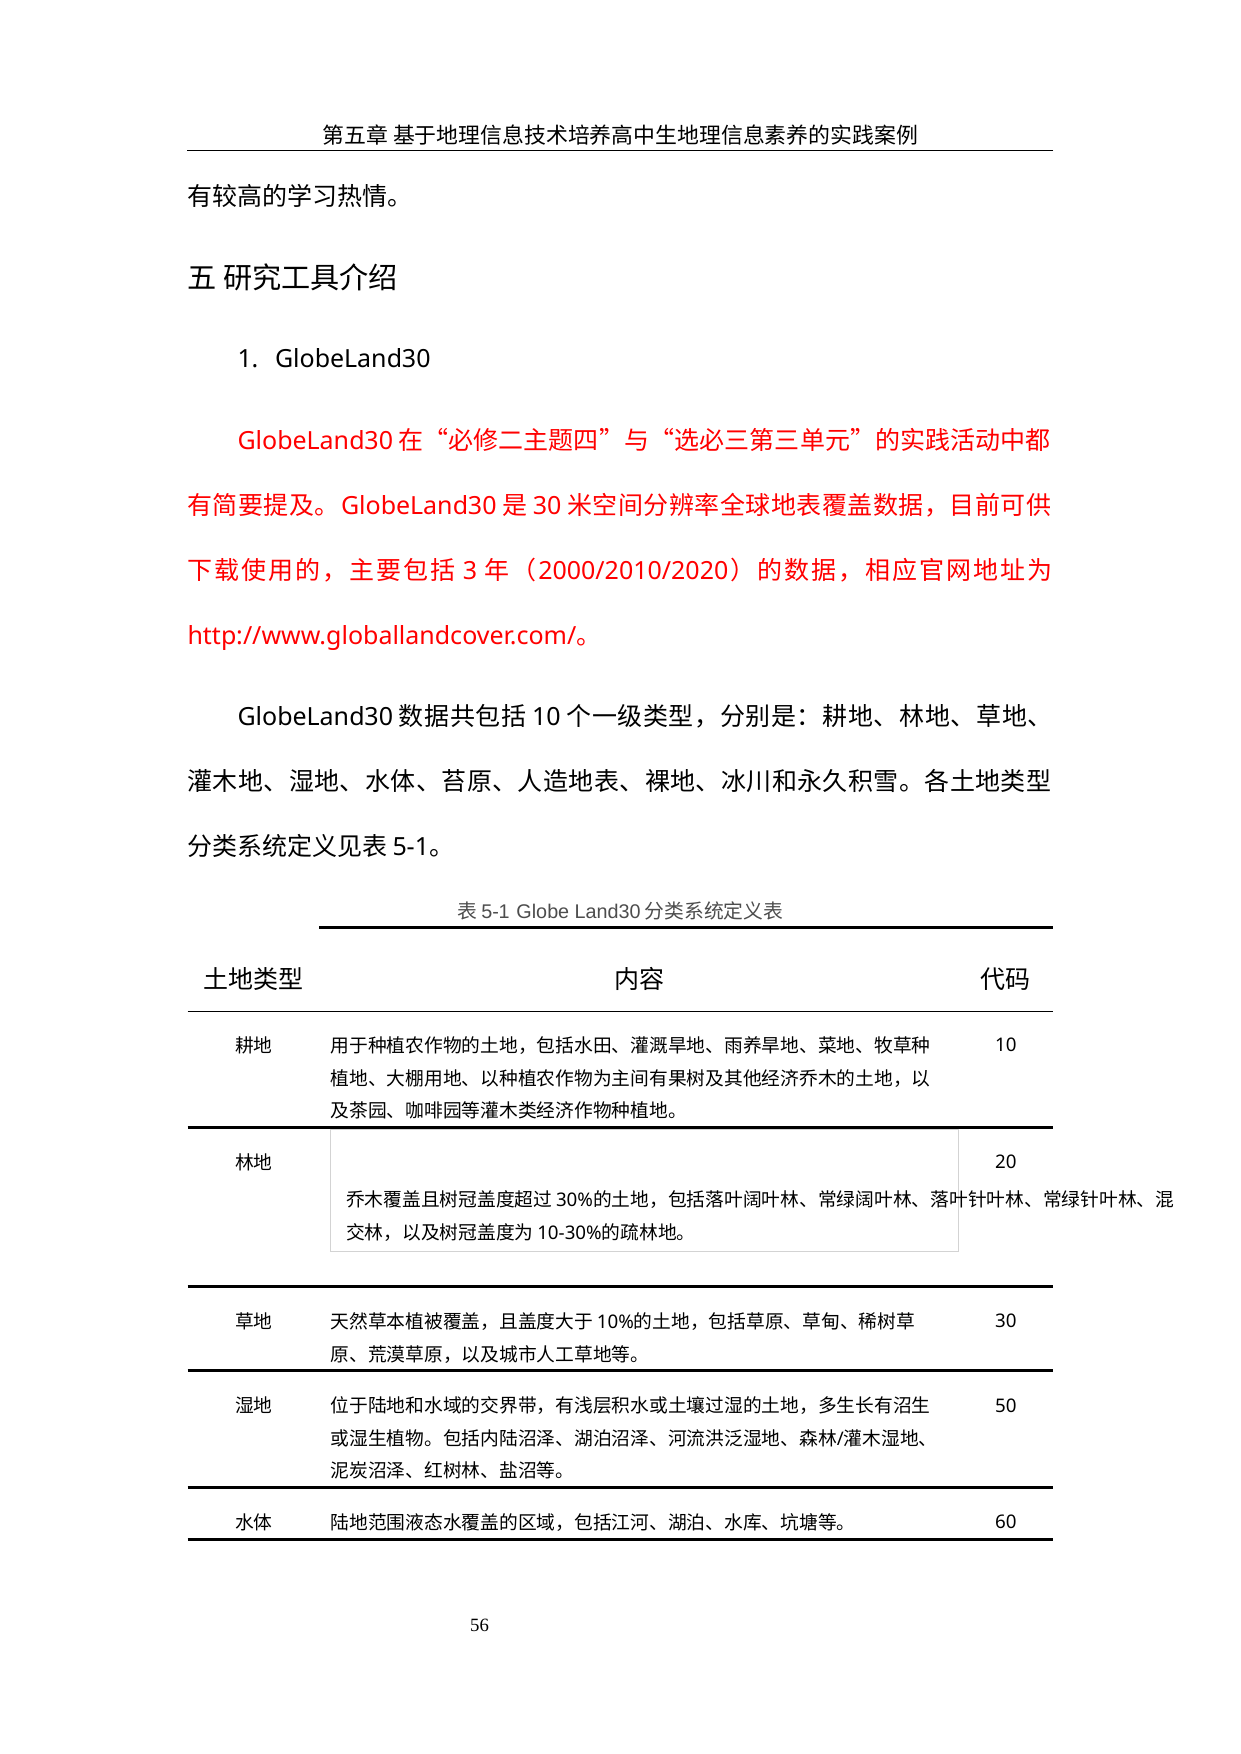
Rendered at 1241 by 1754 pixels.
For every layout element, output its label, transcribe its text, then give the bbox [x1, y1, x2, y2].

list GlobeLand30数据共包括10个一级类型，分别是：耕地、林地、草地、灌木地、湿地、水体、苔原、人造地表、裸地、冰川和永久积雪。各土地类型分类系统定义见表5-1。 [187, 682, 1053, 877]
table_cell [176, 926, 1064, 1541]
list GlobeLand30在“必修二主题四”与“选必三第三单元”的实践活动中都有简要提及。GlobeLand30是30米空间分辨率全球地表覆盖数据，目前可供下载使用的，主要包括3年（2000/2010/2020）的数据，相应官网地址为http://www.globallandcover.com/。 [187, 406, 1053, 666]
text 五 研究工具介绍 [187, 244, 1053, 309]
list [187, 162, 1053, 227]
list GlobeLand30 [187, 325, 1053, 390]
table_header 表5-1 Globe Land30分类系统定义表 [176, 878, 1064, 926]
